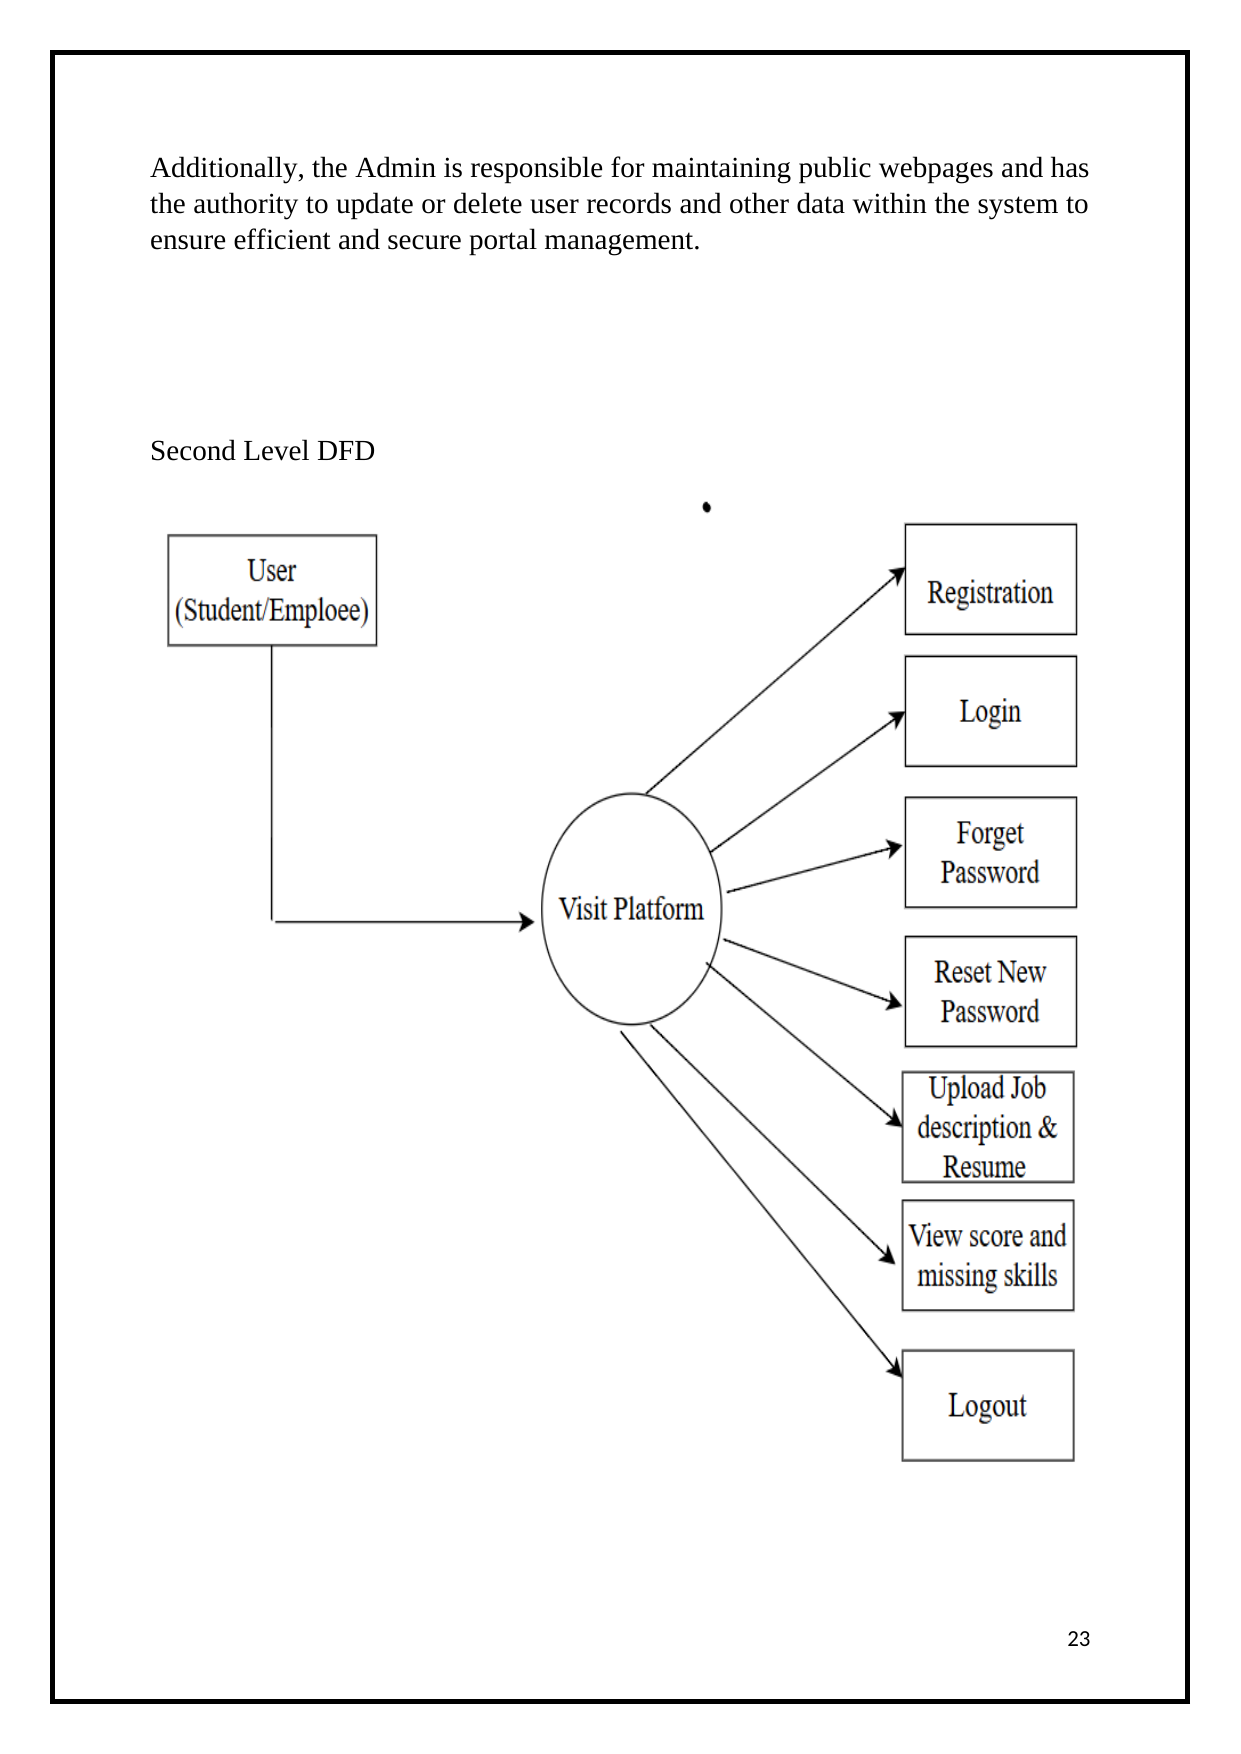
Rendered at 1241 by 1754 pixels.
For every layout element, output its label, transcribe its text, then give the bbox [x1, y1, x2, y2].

text Second Level DFD [150, 433, 1090, 467]
picture [150, 486, 1091, 1484]
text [150, 150, 1090, 256]
